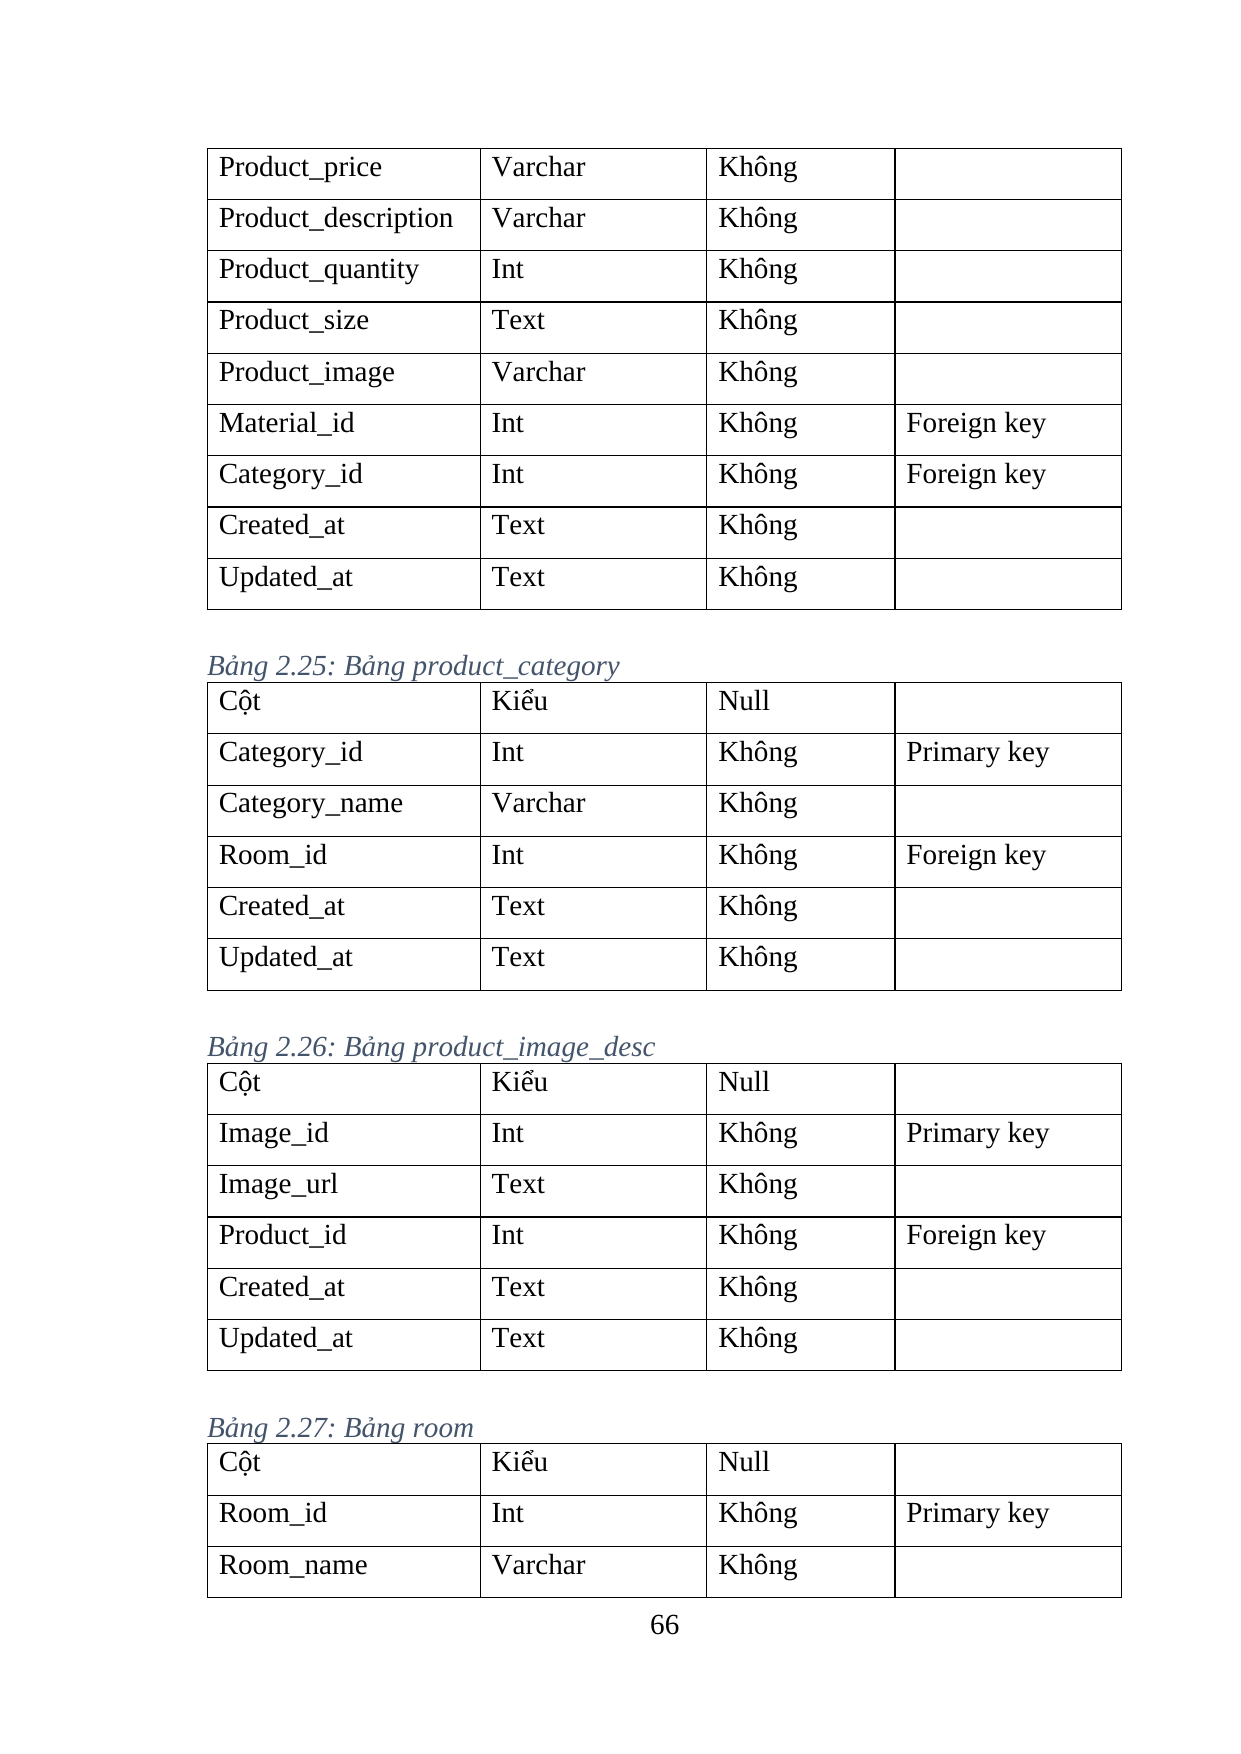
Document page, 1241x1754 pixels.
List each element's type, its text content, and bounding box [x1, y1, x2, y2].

table_cell Room_id [208, 837, 480, 887]
table_cell Product_price [208, 149, 480, 199]
table_cell [896, 303, 1121, 353]
table_cell Int [481, 456, 706, 506]
text Bảng 2.26: Bảng product_image_desc [207, 1029, 1122, 1063]
table_cell Product_size [208, 303, 480, 353]
table_cell Int [481, 251, 706, 301]
table_cell Int [481, 734, 706, 784]
table_cell Primary key [896, 1496, 1121, 1546]
text Bảng 2.25: Bảng product_category [207, 648, 1122, 682]
table_cell Foreign key [896, 837, 1121, 887]
table_header Null [707, 1064, 894, 1114]
table_cell [896, 1547, 1121, 1597]
table_cell [896, 786, 1121, 836]
table_header Kiểu [481, 1064, 706, 1114]
table_header Cột [208, 1064, 480, 1114]
table_header [896, 1444, 1121, 1494]
table_cell Text [481, 1269, 706, 1319]
table_cell Product_image [208, 354, 480, 404]
table_cell [896, 939, 1121, 989]
table_cell Không [707, 837, 894, 887]
table_cell Không [707, 303, 894, 353]
table_cell Created_at [208, 508, 480, 558]
table_cell Không [707, 251, 894, 301]
table_cell Text [481, 939, 706, 989]
table_cell [896, 354, 1121, 404]
table_cell [896, 1166, 1121, 1216]
table_cell Text [481, 1166, 706, 1216]
table_header Null [707, 683, 894, 733]
table_cell Không [707, 1218, 894, 1268]
table_cell [896, 559, 1121, 609]
table_cell Text [481, 888, 706, 938]
table_cell Int [481, 837, 706, 887]
table_cell Image_url [208, 1166, 480, 1216]
table_cell [896, 1269, 1121, 1319]
table_header Kiểu [481, 683, 706, 733]
table_cell Text [481, 559, 706, 609]
table_cell Không [707, 200, 894, 250]
table_cell Varchar [481, 354, 706, 404]
table_cell Product_quantity [208, 251, 480, 301]
table_cell Không [707, 734, 894, 784]
table_cell Text [481, 1320, 706, 1370]
table_cell Text [481, 508, 706, 558]
table_cell Material_id [208, 405, 480, 455]
table_cell Updated_at [208, 939, 480, 989]
table_header [896, 1064, 1121, 1114]
table_cell Room_name [208, 1547, 480, 1597]
table_cell Không [707, 354, 894, 404]
table_cell [896, 251, 1121, 301]
table_cell Category_name [208, 786, 480, 836]
table_cell Không [707, 149, 894, 199]
table_cell Category_id [208, 456, 480, 506]
table_cell Varchar [481, 1547, 706, 1597]
table_cell Không [707, 508, 894, 558]
table_cell Varchar [481, 149, 706, 199]
table_cell Product_id [208, 1218, 480, 1268]
table_cell Không [707, 405, 894, 455]
text Bảng 2.27: Bảng room [207, 1410, 1122, 1443]
table_cell Image_id [208, 1115, 480, 1165]
table_cell [896, 508, 1121, 558]
table_cell Primary key [896, 734, 1121, 784]
table_cell Created_at [208, 1269, 480, 1319]
table_cell Int [481, 1115, 706, 1165]
table_cell Int [481, 1218, 706, 1268]
table_cell Không [707, 1547, 894, 1597]
table_cell Không [707, 939, 894, 989]
table_cell Room_id [208, 1496, 480, 1546]
table_cell Int [481, 1496, 706, 1546]
table_cell Varchar [481, 786, 706, 836]
table_header Cột [208, 1444, 480, 1494]
table_cell Int [481, 405, 706, 455]
table_cell Varchar [481, 200, 706, 250]
table_header [896, 683, 1121, 733]
table_cell Không [707, 1320, 894, 1370]
table_cell Không [707, 1115, 894, 1165]
table_cell Foreign key [896, 405, 1121, 455]
table_cell Không [707, 1496, 894, 1546]
table_cell Primary key [896, 1115, 1121, 1165]
table_cell [896, 1320, 1121, 1370]
table_cell Product_description [208, 200, 480, 250]
table_cell Created_at [208, 888, 480, 938]
table_cell Foreign key [896, 1218, 1121, 1268]
table_cell Category_id [208, 734, 480, 784]
table_cell Không [707, 456, 894, 506]
table_header Kiểu [481, 1444, 706, 1494]
table_cell Không [707, 559, 894, 609]
table_header Null [707, 1444, 894, 1494]
table_cell Foreign key [896, 456, 1121, 506]
table_cell Text [481, 303, 706, 353]
table_cell [896, 888, 1121, 938]
table_cell [896, 200, 1121, 250]
table_cell Không [707, 888, 894, 938]
table_cell Không [707, 1269, 894, 1319]
table_cell Updated_at [208, 1320, 480, 1370]
table_cell Updated_at [208, 559, 480, 609]
table_header Cột [208, 683, 480, 733]
table_cell Không [707, 786, 894, 836]
table_cell Không [707, 1166, 894, 1216]
table_cell [896, 149, 1121, 199]
